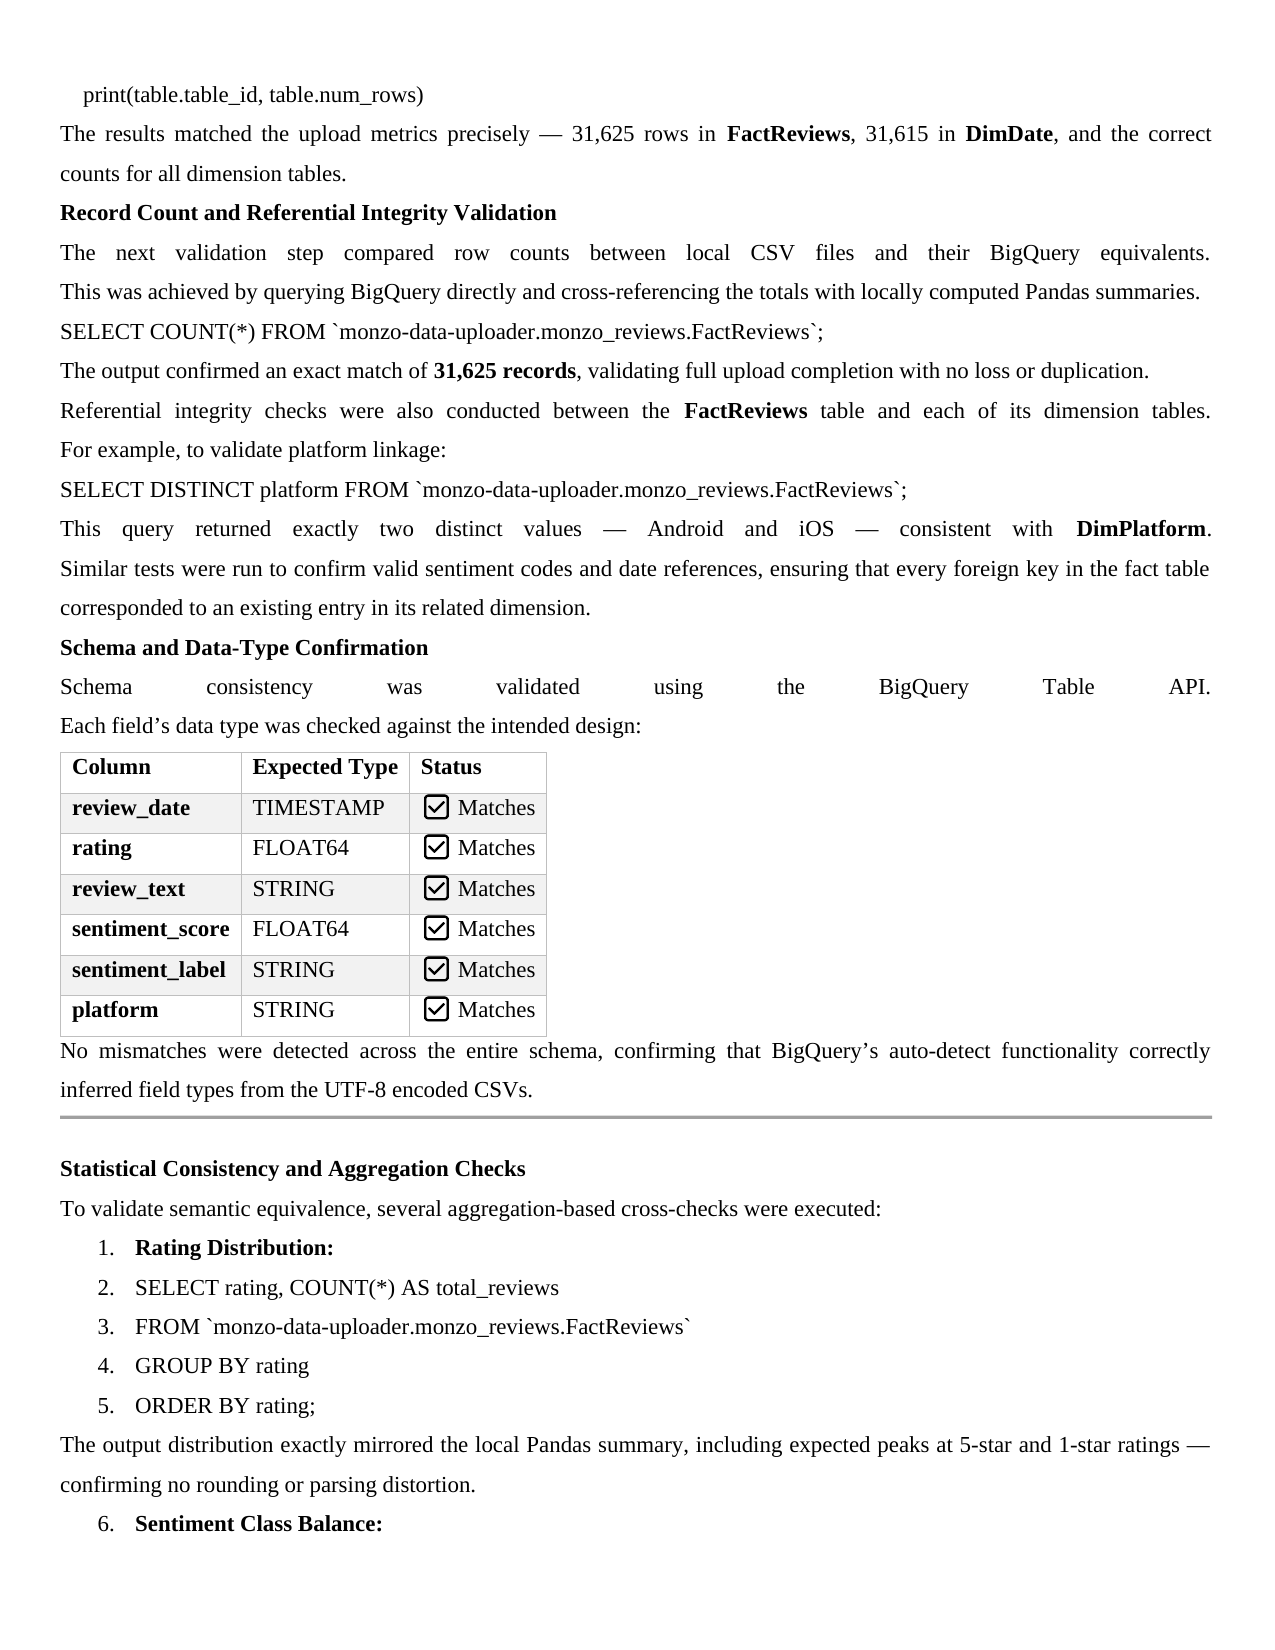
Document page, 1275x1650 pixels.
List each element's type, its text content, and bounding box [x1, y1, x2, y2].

table_cell TIMESTAMP [242, 794, 409, 833]
table_cell ✅ Matches [410, 834, 546, 874]
table_cell ✅ Matches [410, 915, 546, 955]
list FROM `monzo-data-uploader.monzo_reviews.FactReviews` [97, 1313, 1212, 1339]
text print(table.table_id, table.num_rows) [60, 81, 1212, 107]
list Sentiment Class Balance: [97, 1511, 1212, 1537]
table_header Column [61, 753, 241, 793]
list SELECT rating, COUNT(*) AS total_reviews [97, 1274, 1212, 1300]
text SELECT COUNT(*) FROM `monzo-data-uploader.monzo_reviews.FactReviews`; [60, 318, 1212, 344]
table_cell ✅ Matches [410, 996, 546, 1036]
list GROUP BY rating [97, 1353, 1212, 1379]
text The output distribution exactly mirrored the local Pandas summary, including expected peaks at 5-star and 1-star ratings — confirming no rounding or parsing distortion. [60, 1432, 1212, 1497]
text Schema consistency was validated using the BigQuery Table API. Each field’s data type was checked against the intended design: [60, 673, 1212, 739]
text No mismatches were detected across the entire schema, confirming that BigQuery’s auto-detect functionality correctly inferred field types from the UTF-8 encoded CSVs. [60, 1037, 1212, 1103]
list ORDER BY rating; [97, 1392, 1212, 1418]
text SELECT DISTINCT platform FROM `monzo-data-uploader.monzo_reviews.FactReviews`; [60, 476, 1212, 502]
table_cell FLOAT64 [242, 915, 409, 955]
text Schema and Data-Type Confirmation [60, 634, 1212, 660]
table_cell STRING [242, 875, 409, 914]
table_cell FLOAT64 [242, 834, 409, 874]
table_header Status [410, 753, 546, 793]
text The results matched the upload metrics precisely — 31,625 rows in FactReviews, 31,615 in DimDate, and the correct counts for all dimension tables. [60, 120, 1212, 186]
table_cell sentiment_score [61, 915, 241, 955]
text Statistical Consistency and Aggregation Checks [60, 1155, 1212, 1182]
table_cell rating [61, 834, 241, 874]
table_cell platform [61, 996, 241, 1036]
table_cell sentiment_label [61, 956, 241, 995]
table_cell review_text [61, 875, 241, 914]
table_cell ✅ Matches [410, 794, 546, 833]
text Record Count and Referential Integrity Validation [60, 199, 1212, 226]
text This query returned exactly two distinct values — Android and iOS — consistent with DimPlatform. Similar tests were run to confirm valid sentiment codes and date references, ensuring that every foreign key in the fact table corresponded to an existing entry in its related dimension. [60, 515, 1212, 621]
text To validate semantic equivalence, several aggregation-based cross-checks were executed: [60, 1195, 1212, 1221]
table_cell STRING [242, 956, 409, 995]
table_cell ✅ Matches [410, 956, 546, 995]
table_cell review_date [61, 794, 241, 833]
text The output confirmed an exact match of 31,625 records, validating full upload completion with no loss or duplication. [60, 357, 1212, 384]
table_cell STRING [242, 996, 409, 1036]
table_cell ✅ Matches [410, 875, 546, 914]
text The next validation step compared row counts between local CSV files and their BigQuery equivalents. This was achieved by querying BigQuery directly and cross-referencing the totals with locally computed Pandas summaries. [60, 239, 1212, 305]
table_header Expected Type [242, 753, 409, 793]
list Rating Distribution: [97, 1234, 1212, 1261]
text Referential integrity checks were also conducted between the FactReviews table and each of its dimension tables. For example, to validate platform linkage: [60, 397, 1212, 463]
